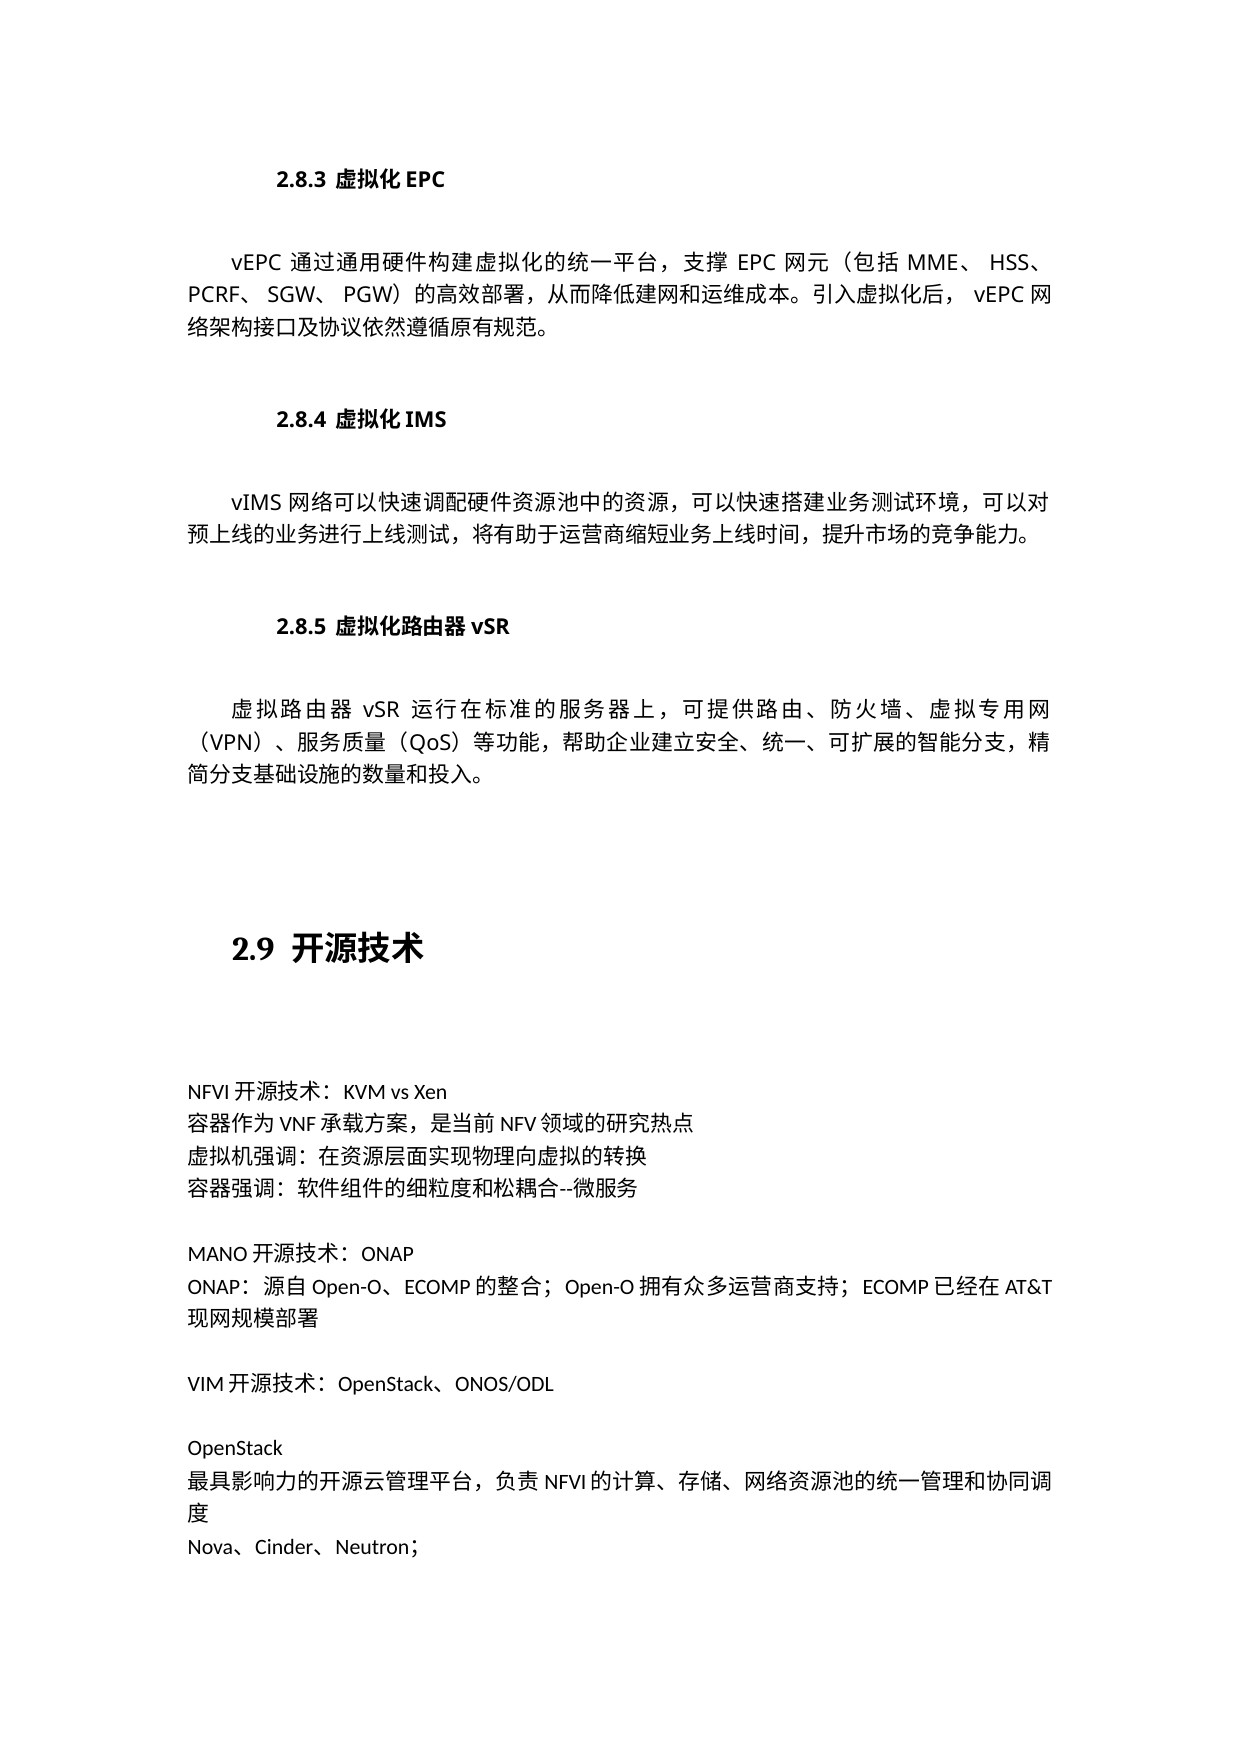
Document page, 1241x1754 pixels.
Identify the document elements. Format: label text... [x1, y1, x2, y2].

text vIMS 网络可以快速调配硬件资源池中的资源，可以快速搭建业务测试环境，可以对预上线的业务进行上线测试，将有助于运营商缩短业务上线时间，提升市场的竞争能力。 [187, 484, 1053, 549]
text NFVI开源技术：KVM vs Xen [187, 1073, 1053, 1106]
subtitle 虚拟化EPC [276, 162, 1053, 194]
subtitle 虚拟化IMS [276, 402, 1053, 434]
text 容器强调：软件组件的细粒度和松耦合--微服务 [187, 1171, 1053, 1203]
text 容器作为VNF承载方案，是当前NFV领域的研究热点 [187, 1106, 1053, 1138]
text vEPC 通过通用硬件构建虚拟化的统一平台，支撑 EPC 网元（包括 MME、 HSS、 PCRF、 SGW、 PGW）的高效部署，从而降低建网和运维成本。引入虚拟化后， vEPC 网络架构接口及协议依然遵循原有规范。 [187, 245, 1053, 342]
subtitle 虚拟化路由器vSR [276, 609, 1053, 642]
text 虚拟路由器 vSR 运行在标准的服务器上，可提供路由、防火墙、虚拟专用网（VPN）、服务质量（QoS）等功能，帮助企业建立安全、统一、可扩展的智能分支，精简分支基础设施的数量和投入。 [187, 692, 1053, 789]
subtitle 开源技术 [232, 914, 1053, 979]
text OpenStack [187, 1431, 1053, 1463]
text 虚拟机强调：在资源层面实现物理向虚拟的转换 [187, 1138, 1053, 1171]
text MANO开源技术：ONAP [187, 1236, 1053, 1268]
text ONAP：源自Open-O、ECOMP的整合；Open-O拥有众多运营商支持；ECOMP已经在AT&T现网规模部署 [187, 1268, 1053, 1333]
text Nova、Cinder、Neutron； [187, 1528, 1053, 1561]
text 最具影响力的开源云管理平台，负责NFVI的计算、存储、网络资源池的统一管理和协同调度 [187, 1463, 1053, 1528]
text VIM开源技术：OpenStack、ONOS/ODL [187, 1366, 1053, 1398]
